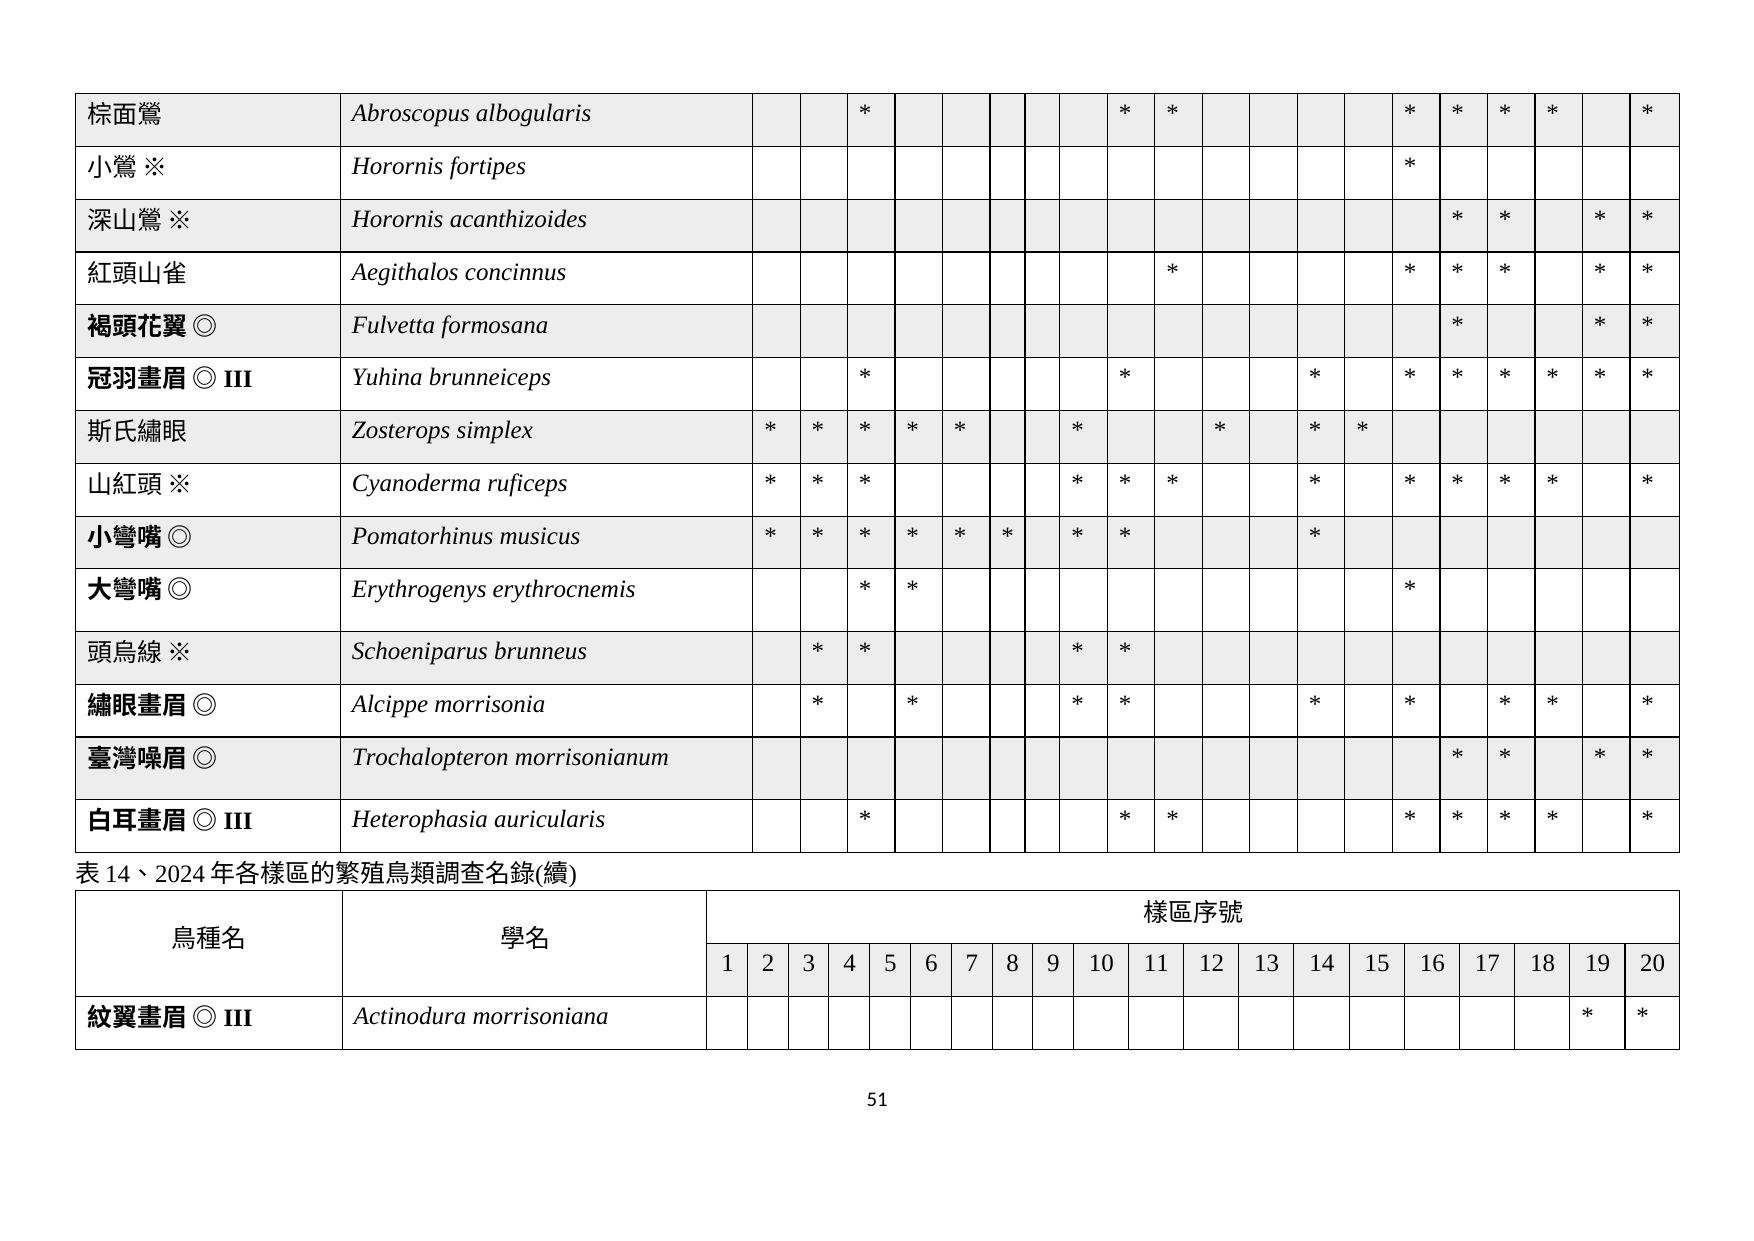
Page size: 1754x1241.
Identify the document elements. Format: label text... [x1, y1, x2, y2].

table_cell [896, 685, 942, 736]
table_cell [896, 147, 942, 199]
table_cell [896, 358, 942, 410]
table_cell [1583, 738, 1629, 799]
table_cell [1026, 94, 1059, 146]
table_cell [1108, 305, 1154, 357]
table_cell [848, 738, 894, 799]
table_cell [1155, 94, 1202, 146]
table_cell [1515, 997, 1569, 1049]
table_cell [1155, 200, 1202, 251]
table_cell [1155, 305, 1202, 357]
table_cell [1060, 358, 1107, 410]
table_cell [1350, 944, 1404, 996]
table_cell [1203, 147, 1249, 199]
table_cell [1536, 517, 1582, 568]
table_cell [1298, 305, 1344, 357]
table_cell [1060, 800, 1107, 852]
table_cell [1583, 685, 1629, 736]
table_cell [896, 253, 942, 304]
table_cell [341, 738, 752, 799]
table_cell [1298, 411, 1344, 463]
text 表14、2024年各樣區的繁殖鳥類調查名錄(續) [75, 853, 1679, 890]
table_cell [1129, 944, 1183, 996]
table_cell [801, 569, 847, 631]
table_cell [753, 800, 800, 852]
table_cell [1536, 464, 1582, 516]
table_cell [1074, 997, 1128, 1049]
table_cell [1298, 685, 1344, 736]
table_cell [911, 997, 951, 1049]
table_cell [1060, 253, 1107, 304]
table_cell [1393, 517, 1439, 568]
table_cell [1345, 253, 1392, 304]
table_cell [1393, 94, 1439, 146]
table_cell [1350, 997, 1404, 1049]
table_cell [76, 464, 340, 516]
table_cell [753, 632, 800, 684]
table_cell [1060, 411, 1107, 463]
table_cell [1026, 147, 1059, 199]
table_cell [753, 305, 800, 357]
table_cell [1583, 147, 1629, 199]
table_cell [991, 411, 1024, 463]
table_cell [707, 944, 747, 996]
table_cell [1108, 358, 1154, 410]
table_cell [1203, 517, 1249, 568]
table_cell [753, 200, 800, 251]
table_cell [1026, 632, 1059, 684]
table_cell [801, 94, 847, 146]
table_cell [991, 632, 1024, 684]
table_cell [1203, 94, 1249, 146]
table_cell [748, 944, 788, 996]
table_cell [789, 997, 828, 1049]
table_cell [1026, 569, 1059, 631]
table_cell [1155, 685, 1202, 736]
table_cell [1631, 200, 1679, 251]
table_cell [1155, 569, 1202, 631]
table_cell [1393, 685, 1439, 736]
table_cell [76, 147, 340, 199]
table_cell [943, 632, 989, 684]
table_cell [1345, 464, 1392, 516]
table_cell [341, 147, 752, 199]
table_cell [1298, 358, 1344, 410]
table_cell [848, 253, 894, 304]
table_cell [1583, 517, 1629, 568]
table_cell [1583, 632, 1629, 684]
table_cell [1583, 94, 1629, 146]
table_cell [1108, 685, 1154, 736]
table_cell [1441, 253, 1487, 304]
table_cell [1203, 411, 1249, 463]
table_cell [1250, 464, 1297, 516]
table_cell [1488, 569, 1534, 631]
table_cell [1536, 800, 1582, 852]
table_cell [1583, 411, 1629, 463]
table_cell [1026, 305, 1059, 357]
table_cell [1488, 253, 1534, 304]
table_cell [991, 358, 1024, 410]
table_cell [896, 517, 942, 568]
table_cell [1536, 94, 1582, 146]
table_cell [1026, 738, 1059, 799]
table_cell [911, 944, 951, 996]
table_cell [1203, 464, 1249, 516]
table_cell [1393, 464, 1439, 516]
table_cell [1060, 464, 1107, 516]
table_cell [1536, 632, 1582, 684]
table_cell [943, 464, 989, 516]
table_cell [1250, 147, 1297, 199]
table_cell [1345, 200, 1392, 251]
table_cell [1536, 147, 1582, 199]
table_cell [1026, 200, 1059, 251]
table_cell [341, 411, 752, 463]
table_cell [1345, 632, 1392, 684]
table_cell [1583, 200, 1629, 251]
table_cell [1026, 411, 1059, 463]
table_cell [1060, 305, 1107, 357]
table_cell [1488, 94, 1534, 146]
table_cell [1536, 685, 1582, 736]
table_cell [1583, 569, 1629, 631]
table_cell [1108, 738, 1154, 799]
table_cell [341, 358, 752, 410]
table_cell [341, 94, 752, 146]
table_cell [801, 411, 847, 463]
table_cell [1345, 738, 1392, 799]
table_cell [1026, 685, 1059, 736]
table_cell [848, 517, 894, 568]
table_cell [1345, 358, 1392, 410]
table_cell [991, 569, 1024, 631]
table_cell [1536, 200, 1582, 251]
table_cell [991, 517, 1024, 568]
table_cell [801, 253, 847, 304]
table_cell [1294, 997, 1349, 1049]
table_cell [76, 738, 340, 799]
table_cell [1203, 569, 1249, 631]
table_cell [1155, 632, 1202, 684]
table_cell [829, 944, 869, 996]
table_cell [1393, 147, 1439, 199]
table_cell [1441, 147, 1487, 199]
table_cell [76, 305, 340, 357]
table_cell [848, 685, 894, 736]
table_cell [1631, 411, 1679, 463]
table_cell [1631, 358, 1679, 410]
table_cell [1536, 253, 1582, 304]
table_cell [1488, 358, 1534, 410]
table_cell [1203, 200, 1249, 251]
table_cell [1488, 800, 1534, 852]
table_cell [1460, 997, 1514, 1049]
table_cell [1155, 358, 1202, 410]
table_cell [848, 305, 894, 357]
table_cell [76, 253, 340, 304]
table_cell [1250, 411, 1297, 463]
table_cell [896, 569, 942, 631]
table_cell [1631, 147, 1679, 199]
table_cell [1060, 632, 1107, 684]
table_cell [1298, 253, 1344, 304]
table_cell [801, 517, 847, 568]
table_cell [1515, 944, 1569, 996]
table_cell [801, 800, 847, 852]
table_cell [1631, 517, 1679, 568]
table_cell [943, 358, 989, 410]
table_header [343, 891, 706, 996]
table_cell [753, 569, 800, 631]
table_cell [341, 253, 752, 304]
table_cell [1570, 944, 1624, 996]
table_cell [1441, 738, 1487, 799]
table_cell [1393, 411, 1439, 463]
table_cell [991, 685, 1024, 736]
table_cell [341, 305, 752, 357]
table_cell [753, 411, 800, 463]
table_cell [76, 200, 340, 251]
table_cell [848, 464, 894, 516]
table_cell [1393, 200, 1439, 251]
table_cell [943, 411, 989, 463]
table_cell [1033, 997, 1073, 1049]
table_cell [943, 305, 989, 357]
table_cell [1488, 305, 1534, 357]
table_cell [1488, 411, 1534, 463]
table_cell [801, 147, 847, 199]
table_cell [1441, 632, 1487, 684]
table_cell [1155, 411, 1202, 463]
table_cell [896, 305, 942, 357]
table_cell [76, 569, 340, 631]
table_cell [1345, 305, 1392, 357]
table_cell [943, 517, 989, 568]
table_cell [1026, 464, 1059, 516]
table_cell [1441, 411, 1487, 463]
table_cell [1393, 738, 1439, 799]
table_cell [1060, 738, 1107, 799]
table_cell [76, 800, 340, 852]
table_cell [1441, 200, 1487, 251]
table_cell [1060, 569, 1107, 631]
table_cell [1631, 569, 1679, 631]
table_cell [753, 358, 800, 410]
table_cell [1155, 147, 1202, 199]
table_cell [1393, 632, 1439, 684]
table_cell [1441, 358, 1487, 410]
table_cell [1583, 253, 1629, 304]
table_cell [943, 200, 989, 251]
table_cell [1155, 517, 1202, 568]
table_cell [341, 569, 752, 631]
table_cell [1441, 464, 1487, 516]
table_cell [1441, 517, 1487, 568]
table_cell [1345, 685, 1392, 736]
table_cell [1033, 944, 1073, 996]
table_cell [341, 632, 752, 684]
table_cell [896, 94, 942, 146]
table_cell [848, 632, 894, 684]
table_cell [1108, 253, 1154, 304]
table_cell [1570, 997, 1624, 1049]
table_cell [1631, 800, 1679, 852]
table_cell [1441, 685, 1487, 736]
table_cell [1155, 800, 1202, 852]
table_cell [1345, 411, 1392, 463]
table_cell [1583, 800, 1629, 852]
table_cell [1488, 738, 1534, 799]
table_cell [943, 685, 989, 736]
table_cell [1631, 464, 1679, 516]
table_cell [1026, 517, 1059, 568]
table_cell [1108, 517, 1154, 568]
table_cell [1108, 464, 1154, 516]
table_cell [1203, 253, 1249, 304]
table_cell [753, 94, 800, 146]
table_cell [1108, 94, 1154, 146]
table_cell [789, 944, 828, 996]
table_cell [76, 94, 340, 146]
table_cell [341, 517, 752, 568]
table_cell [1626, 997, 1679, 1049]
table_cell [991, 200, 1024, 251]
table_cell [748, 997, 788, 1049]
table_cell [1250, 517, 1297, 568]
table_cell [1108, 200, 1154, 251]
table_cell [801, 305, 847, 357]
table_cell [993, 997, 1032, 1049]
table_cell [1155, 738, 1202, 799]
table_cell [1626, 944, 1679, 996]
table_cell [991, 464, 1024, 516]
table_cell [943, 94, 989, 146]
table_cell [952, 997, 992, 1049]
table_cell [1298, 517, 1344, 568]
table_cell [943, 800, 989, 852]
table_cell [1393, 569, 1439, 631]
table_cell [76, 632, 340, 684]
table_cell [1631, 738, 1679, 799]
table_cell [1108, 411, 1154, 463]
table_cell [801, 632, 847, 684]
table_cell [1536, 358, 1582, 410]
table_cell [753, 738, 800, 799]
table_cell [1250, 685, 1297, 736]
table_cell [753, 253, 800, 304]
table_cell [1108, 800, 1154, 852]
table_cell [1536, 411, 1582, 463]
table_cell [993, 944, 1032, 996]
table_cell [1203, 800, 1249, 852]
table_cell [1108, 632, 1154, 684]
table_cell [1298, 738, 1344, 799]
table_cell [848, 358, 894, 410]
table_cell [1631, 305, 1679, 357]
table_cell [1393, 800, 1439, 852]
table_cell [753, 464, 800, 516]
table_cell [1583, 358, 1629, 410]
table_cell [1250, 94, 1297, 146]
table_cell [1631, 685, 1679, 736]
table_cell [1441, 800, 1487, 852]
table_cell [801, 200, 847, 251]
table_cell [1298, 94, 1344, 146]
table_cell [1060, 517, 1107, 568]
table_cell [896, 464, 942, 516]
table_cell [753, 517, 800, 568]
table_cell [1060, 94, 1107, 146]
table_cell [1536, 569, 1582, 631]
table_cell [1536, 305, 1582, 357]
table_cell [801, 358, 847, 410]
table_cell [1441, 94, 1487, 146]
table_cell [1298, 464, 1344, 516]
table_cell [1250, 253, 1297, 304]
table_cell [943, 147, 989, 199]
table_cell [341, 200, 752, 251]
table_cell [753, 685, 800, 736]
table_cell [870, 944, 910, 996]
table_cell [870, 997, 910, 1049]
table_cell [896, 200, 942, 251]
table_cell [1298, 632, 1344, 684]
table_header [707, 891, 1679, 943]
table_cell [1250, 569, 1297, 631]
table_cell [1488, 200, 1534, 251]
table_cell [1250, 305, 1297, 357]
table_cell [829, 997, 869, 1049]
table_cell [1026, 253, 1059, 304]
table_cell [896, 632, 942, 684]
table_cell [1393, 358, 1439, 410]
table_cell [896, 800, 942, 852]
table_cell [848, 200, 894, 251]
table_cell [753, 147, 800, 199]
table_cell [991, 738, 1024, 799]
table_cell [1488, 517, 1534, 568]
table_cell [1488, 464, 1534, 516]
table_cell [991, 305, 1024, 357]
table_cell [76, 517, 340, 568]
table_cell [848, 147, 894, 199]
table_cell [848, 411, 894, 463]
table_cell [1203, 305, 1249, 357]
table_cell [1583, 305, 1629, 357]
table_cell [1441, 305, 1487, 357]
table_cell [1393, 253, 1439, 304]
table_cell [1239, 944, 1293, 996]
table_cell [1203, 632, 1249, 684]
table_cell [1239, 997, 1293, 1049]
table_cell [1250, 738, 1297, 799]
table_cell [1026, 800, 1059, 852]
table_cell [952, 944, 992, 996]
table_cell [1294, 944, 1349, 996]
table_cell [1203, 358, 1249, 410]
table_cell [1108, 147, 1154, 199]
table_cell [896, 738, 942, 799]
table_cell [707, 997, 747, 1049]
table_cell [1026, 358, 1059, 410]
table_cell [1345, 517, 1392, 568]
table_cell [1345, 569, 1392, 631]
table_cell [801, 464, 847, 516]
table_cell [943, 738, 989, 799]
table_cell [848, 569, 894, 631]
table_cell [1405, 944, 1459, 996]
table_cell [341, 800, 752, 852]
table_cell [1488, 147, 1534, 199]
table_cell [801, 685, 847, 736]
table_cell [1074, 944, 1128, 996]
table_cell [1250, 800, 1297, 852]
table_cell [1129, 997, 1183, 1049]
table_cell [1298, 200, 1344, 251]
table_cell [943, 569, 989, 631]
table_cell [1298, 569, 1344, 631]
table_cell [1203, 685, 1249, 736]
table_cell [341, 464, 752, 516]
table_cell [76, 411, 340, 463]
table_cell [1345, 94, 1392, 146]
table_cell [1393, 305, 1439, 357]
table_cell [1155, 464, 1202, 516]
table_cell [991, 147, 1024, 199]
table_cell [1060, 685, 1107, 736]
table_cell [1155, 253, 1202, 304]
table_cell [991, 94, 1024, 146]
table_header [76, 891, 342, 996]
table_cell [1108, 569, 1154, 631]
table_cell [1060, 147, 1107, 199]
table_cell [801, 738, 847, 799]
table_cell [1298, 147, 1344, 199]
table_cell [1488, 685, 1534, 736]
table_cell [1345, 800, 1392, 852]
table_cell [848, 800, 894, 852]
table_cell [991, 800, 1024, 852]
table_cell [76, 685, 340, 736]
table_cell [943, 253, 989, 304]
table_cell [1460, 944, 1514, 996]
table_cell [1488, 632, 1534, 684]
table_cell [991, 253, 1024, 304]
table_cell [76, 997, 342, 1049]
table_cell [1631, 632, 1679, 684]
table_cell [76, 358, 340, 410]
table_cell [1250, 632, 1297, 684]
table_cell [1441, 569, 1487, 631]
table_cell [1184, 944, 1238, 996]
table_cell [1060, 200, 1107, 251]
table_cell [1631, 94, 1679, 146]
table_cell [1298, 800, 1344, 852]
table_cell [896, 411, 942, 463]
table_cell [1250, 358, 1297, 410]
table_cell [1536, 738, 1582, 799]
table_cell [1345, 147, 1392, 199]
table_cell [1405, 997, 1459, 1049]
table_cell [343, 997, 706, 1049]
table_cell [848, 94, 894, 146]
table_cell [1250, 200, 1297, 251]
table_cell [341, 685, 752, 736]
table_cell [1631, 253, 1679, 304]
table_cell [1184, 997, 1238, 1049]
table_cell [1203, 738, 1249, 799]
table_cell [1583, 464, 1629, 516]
